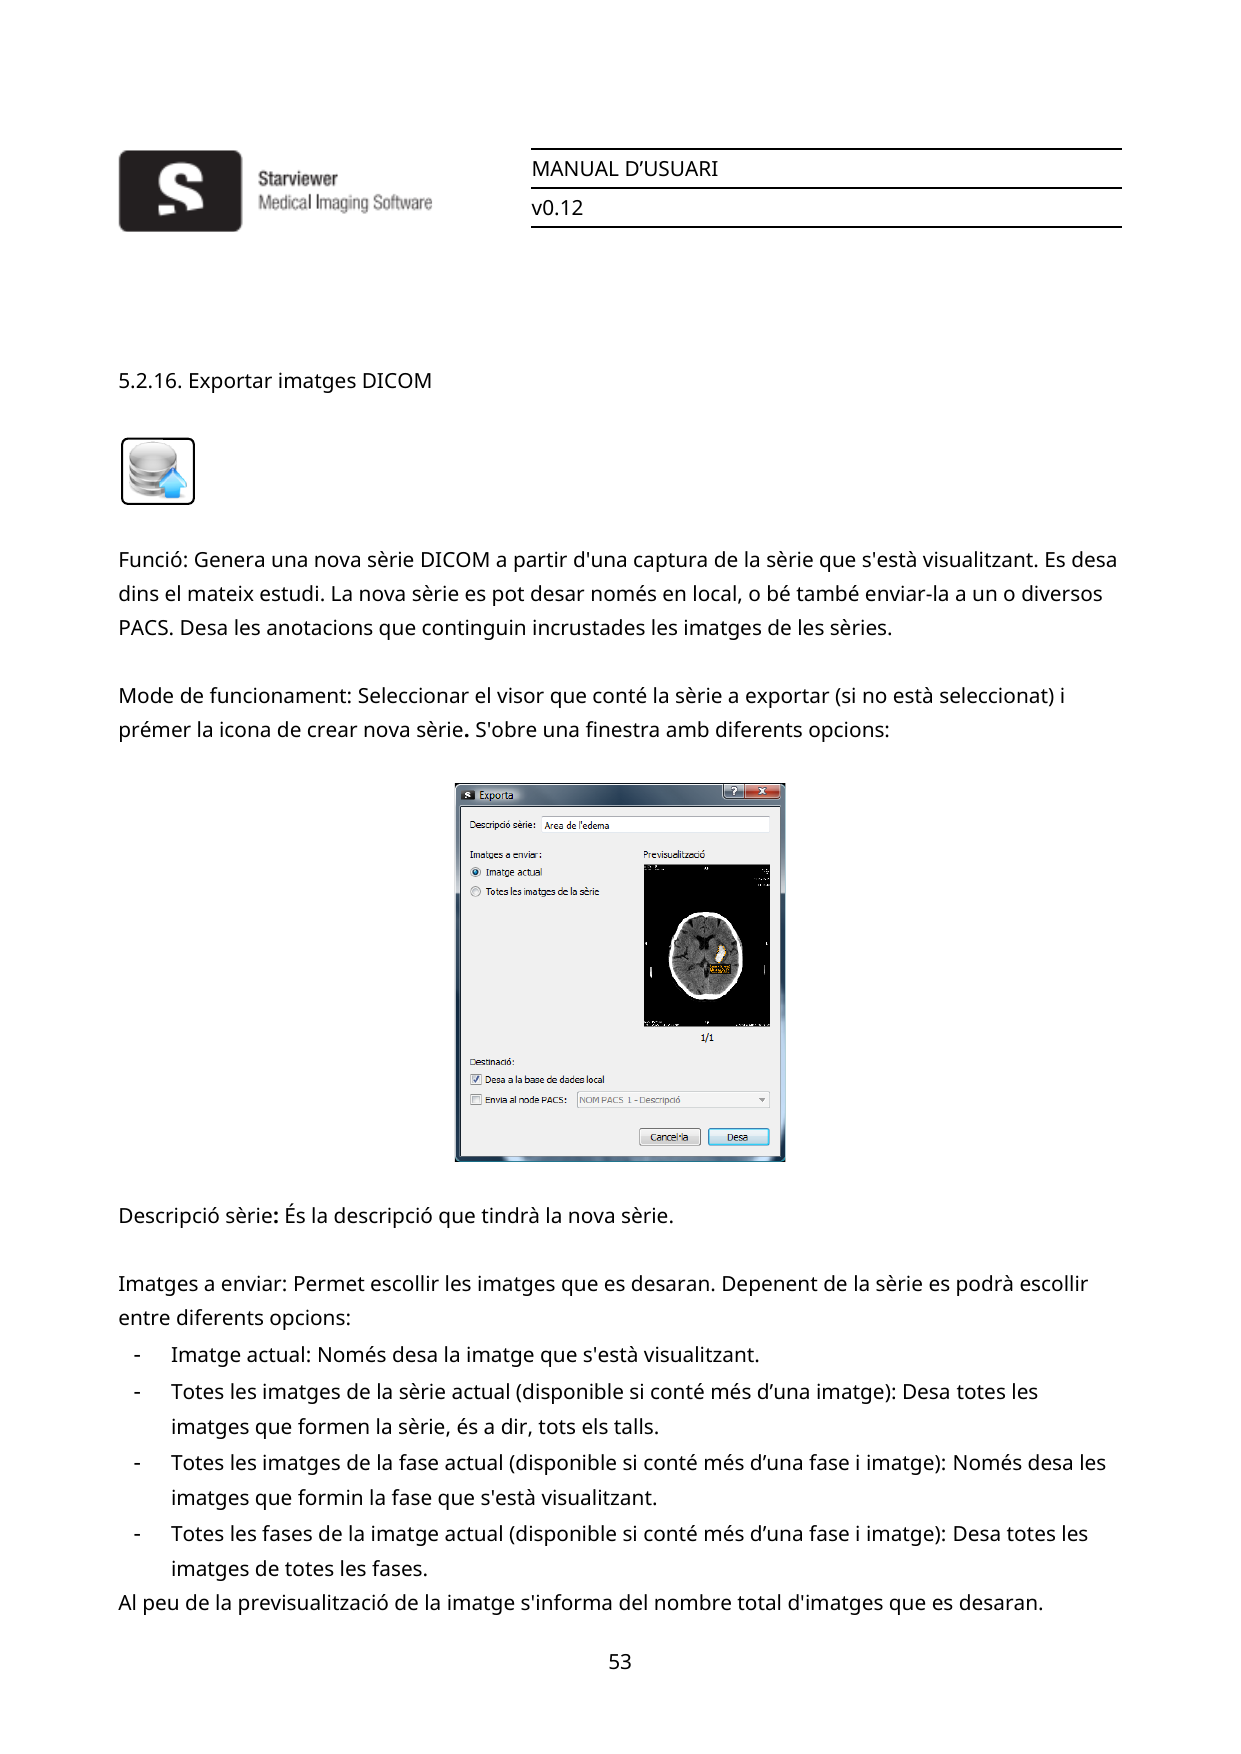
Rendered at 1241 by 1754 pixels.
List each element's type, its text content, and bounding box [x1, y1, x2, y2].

list Imatge actual: Només desa la imatge que s'està visualitzant. [133, 1337, 1122, 1369]
picture [454, 783, 786, 1162]
text Al peu de la previsualització de la imatge s'informa del nombre total d'imatges que es desaran. [118, 1588, 1122, 1616]
text Funció: Genera una nova sèrie DICOM a partir d'una captura de la sèrie que s'està visualitzant. Es desa dins el mateix estudi. La nova sèrie es pot desar només en local, o bé també enviar-la a un o diversos PACS. Desa les anotacions que continguin incrustades les imatges de les sèries. [118, 545, 1122, 642]
list Totes les imatges de la fase actual (disponible si conté més d’una fase i imatge): Només desa les imatges que formin la fase que s'està visualitzant. [133, 1446, 1122, 1511]
text Imatges a enviar: Permet escollir les imatges que es desaran. Depenent de la sèrie es podrà escollir entre diferents opcions: [118, 1269, 1122, 1332]
list Totes les fases de la imatge actual (disponible si conté més d’una fase i imatge): Desa totes les imatges de totes les fases. [133, 1517, 1122, 1582]
text Mode de funcionament: Seleccionar el visor que conté la sèrie a exportar (si no està seleccionat) i prémer la icona de crear nova sèrie. S'obre una finestra amb diferents opcions: [118, 681, 1122, 744]
subtitle Exportar imatges DICOM [118, 366, 1122, 395]
list Totes les imatges de la sèrie actual (disponible si conté més d’una imatge): Desa totes les imatges que formen la sèrie, és a dir, tots els talls. [133, 1375, 1122, 1440]
text Descripció sèrie: És la descripció que tindrà la nova sèrie. [118, 1201, 1122, 1230]
picture [124, 440, 192, 502]
